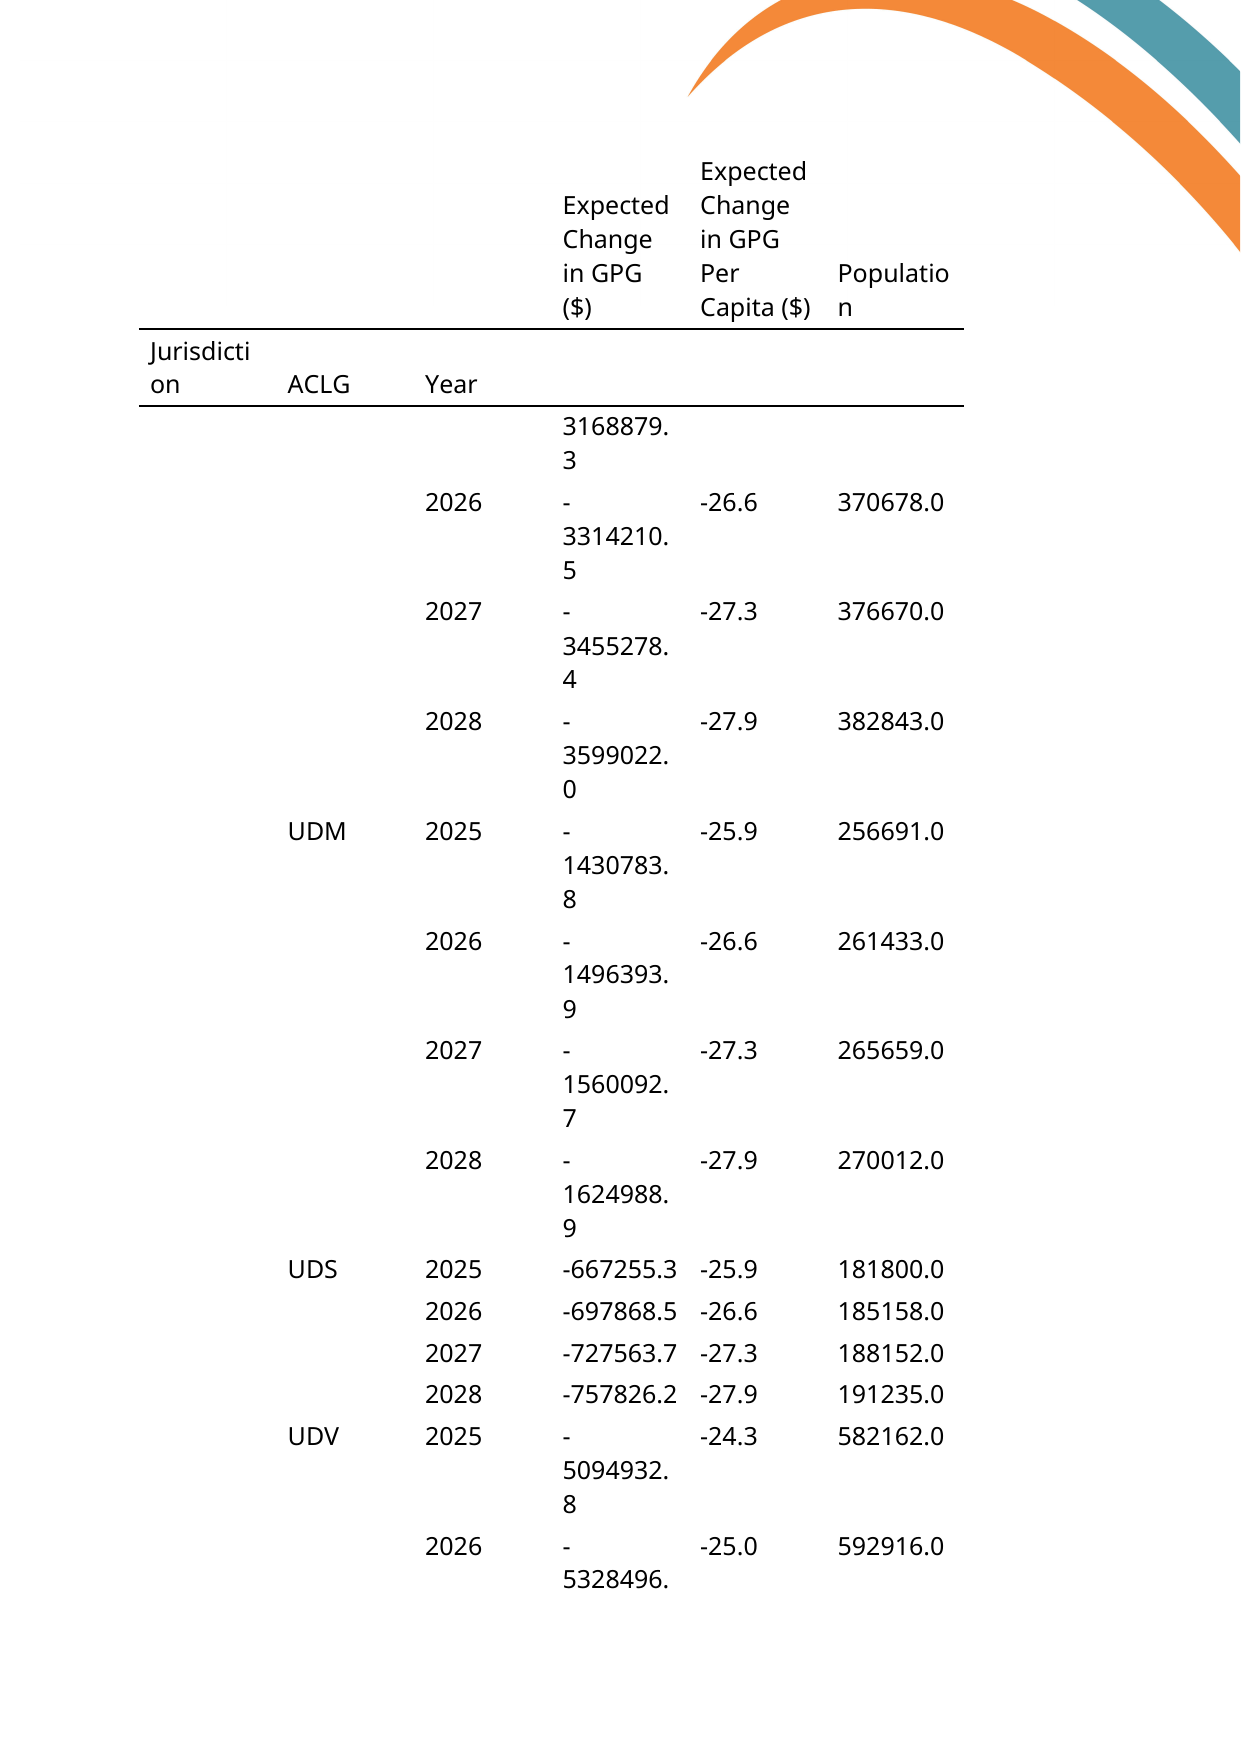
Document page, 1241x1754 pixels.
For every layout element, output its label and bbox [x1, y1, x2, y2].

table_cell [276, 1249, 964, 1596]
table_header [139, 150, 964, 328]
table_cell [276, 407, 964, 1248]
picture [19, 0, 1241, 306]
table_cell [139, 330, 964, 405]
